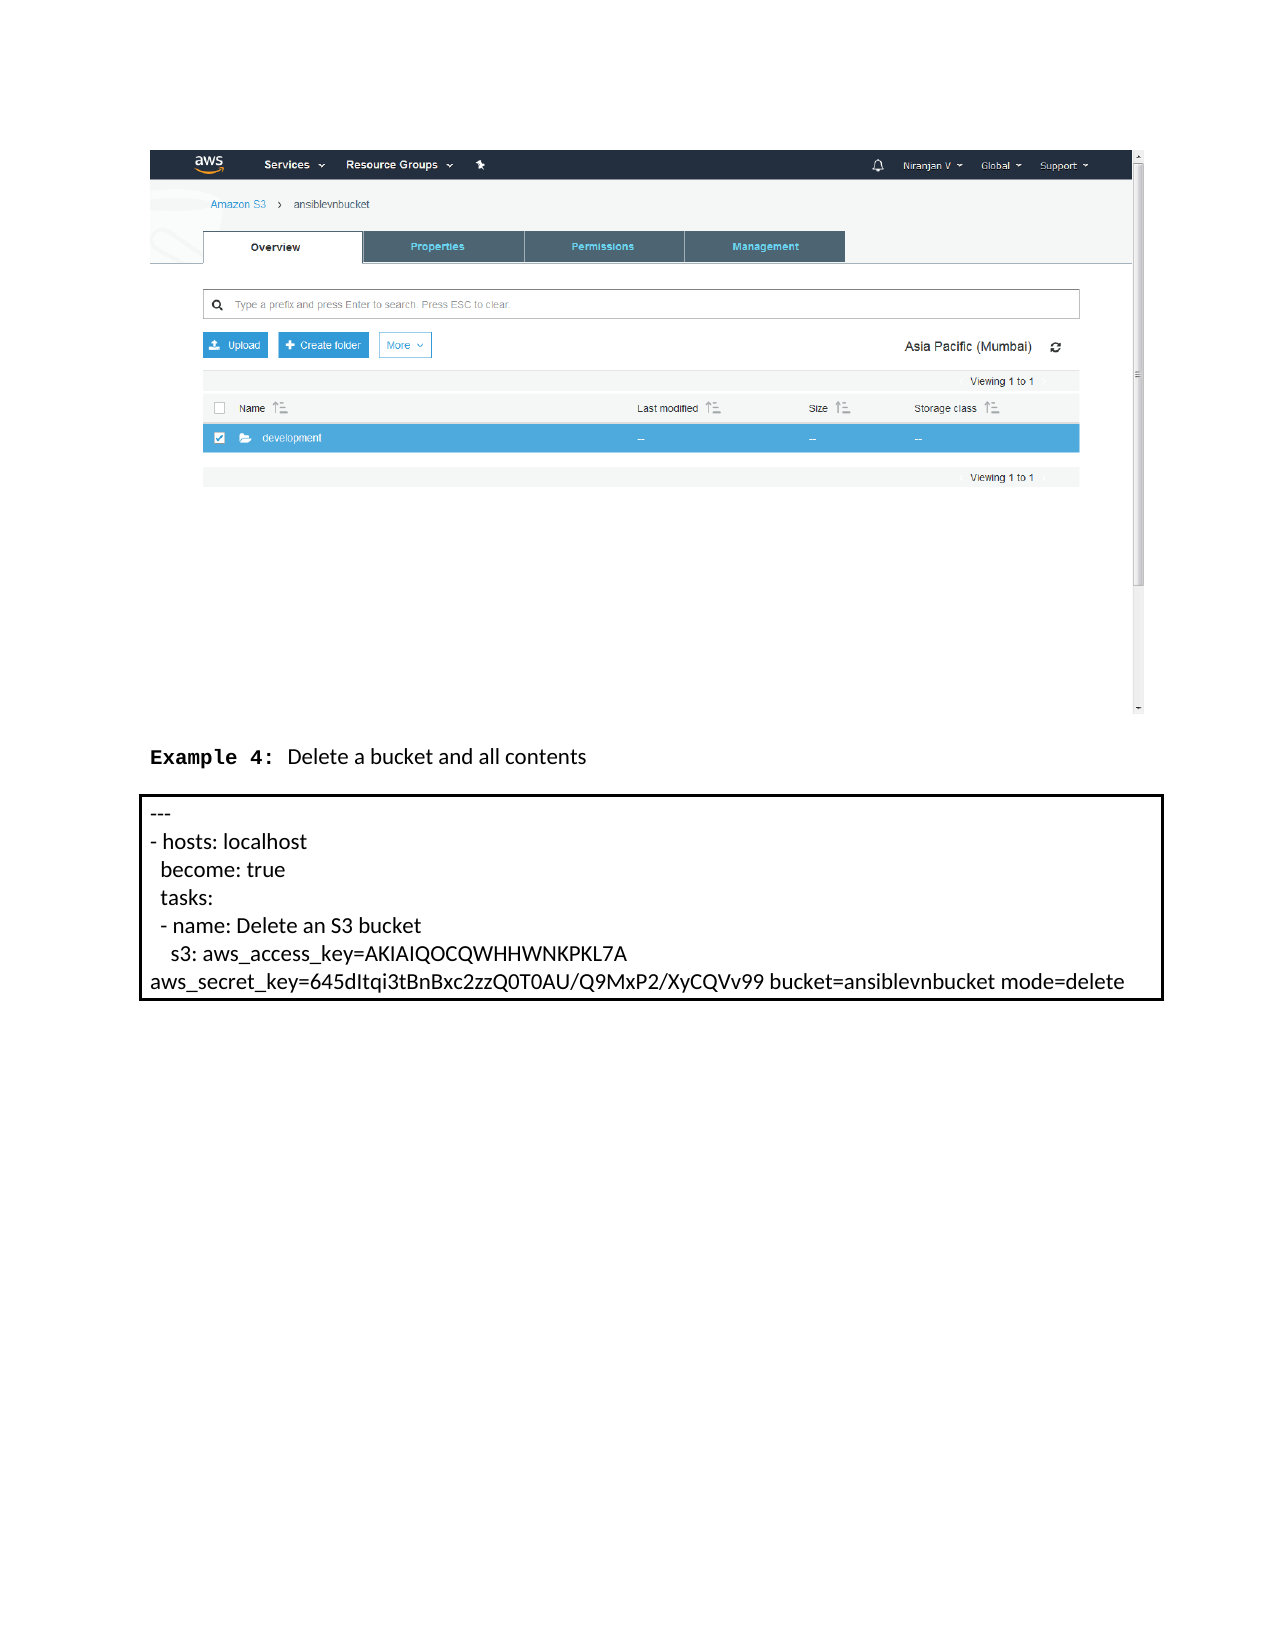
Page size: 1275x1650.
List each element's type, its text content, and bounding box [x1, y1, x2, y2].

text - name: Delete an S3 bucket [150, 911, 1153, 934]
text s3: aws_access_key=AKIAIQOCQWHHWNKPKL7A aws_secret_key=645dItqi3tBnBxc2zzQ0T0AU/Q9MxP2/XyCQVv99 bucket=ansiblevnbucket mode=delete [142, 934, 1161, 998]
text tasks: [150, 883, 1153, 911]
picture [150, 150, 1144, 714]
text --- [142, 797, 1161, 827]
text Example 4: Delete a bucket and all contents [150, 742, 1153, 771]
text - hosts: localhost [150, 827, 1153, 855]
text become: true [150, 855, 1153, 883]
